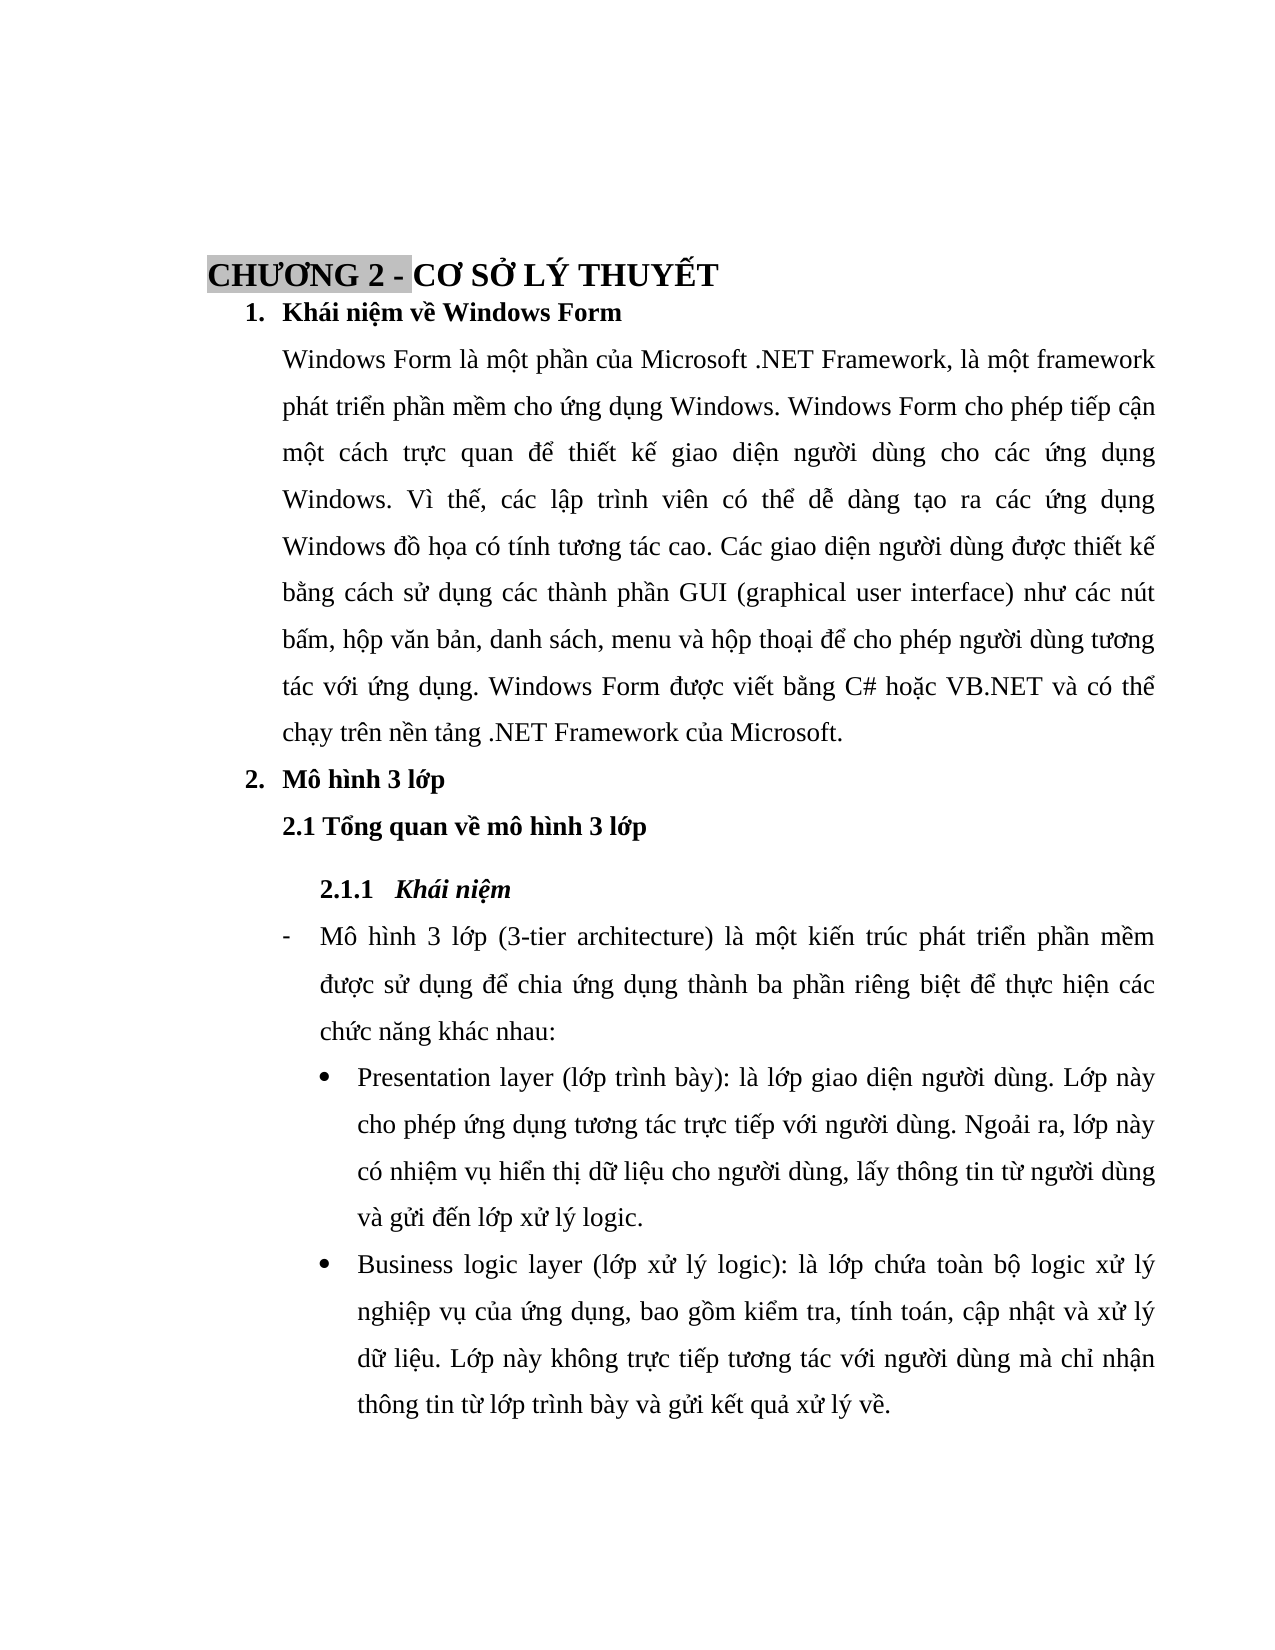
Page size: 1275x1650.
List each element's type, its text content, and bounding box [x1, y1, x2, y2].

list Business logic layer (lớp xử lý logic): là lớp chứa toàn bộ logic xử lý nghiệp vụ của ứng dụng, bao gồm kiểm tra, tính toán, cập nhật và xử lý dữ liệu. Lớp này không trực tiếp tương tác với người dùng mà chỉ nhận thông tin từ lớp trình bày và gửi kết quả xử lý về. [319, 1248, 1156, 1419]
list Tổng quan về mô hình 3 lớp [282, 809, 1156, 841]
subtitle Khái niệm [319, 873, 1156, 904]
list Windows Form là một phần của Microsoft .NET Framework, là một framework phát triển phần mềm cho ứng dụng Windows. Windows Form cho phép tiếp cận một cách trực quan để thiết kế giao diện người dùng cho các ứng dụng Windows. Vì thế, các lập trình viên có thể dễ dàng tạo ra các ứng dụng Windows đồ họa có tính tương tác cao. Các giao diện người dùng được thiết kế bằng cách sử dụng các thành phần GUI (graphical user interface) như các nút bấm, hộp văn bản, danh sách, menu và hộp thoại để cho phép người dùng tương tác với ứng dụng. Windows Form được viết bằng C# hoặc VB.NET và có thể chạy trên nền tảng .NET Framework của Microsoft. [282, 343, 1156, 747]
subtitle CƠ SỞ LÝ THUYẾT [412, 255, 1156, 293]
list Mô hình 3 lớp (3-tier architecture) là một kiến trúc phát triển phần mềm được sử dụng để chia ứng dụng thành ba phần riêng biệt để thực hiện các chức năng khác nhau: [282, 919, 1156, 1046]
list Presentation layer (lớp trình bày): là lớp giao diện người dùng. Lớp này cho phép ứng dụng tương tác trực tiếp với người dùng. Ngoải ra, lớp này có nhiệm vụ hiển thị dữ liệu cho người dùng, lấy thông tin từ người dùng và gửi đến lớp xử lý logic. [319, 1061, 1156, 1233]
list Khái niệm về Windows Form [244, 296, 1156, 327]
list Mô hình 3 lớp [244, 763, 1156, 794]
